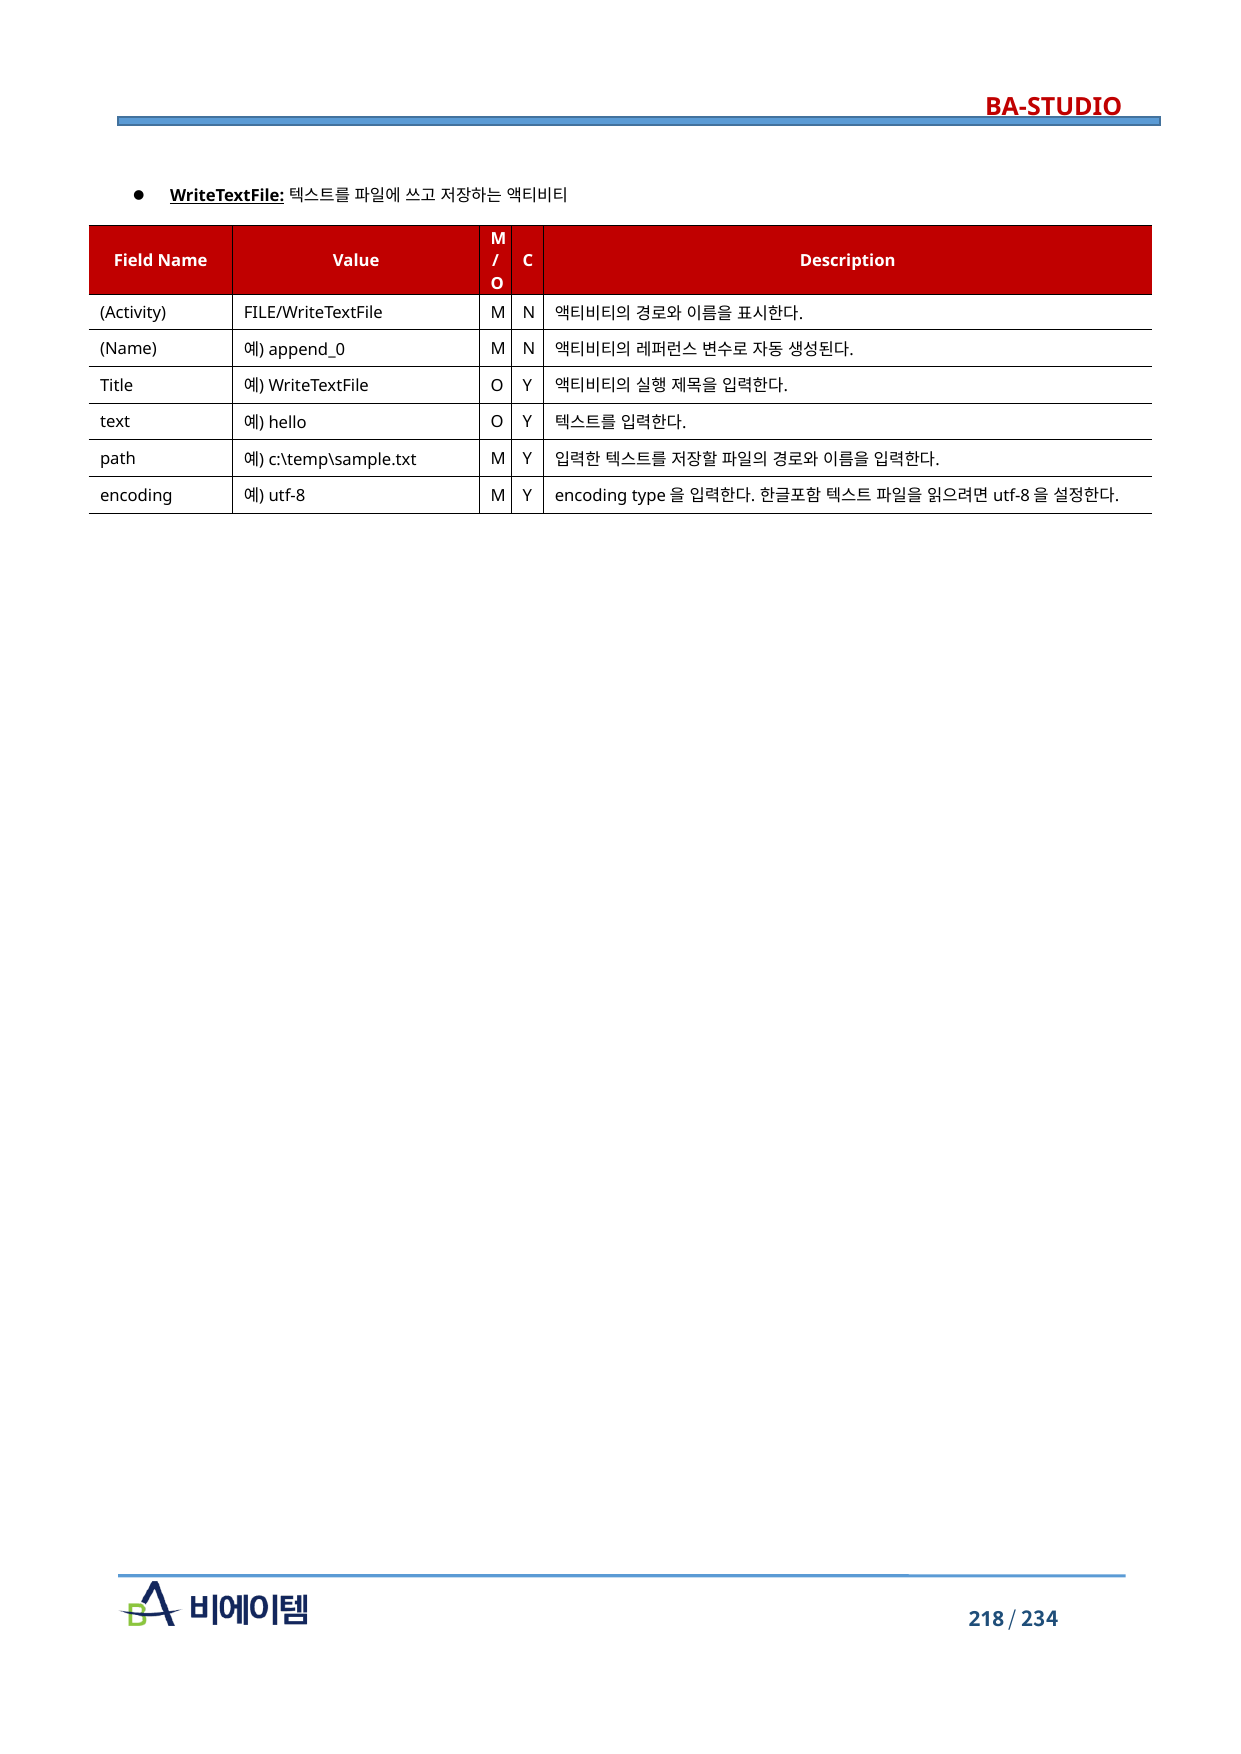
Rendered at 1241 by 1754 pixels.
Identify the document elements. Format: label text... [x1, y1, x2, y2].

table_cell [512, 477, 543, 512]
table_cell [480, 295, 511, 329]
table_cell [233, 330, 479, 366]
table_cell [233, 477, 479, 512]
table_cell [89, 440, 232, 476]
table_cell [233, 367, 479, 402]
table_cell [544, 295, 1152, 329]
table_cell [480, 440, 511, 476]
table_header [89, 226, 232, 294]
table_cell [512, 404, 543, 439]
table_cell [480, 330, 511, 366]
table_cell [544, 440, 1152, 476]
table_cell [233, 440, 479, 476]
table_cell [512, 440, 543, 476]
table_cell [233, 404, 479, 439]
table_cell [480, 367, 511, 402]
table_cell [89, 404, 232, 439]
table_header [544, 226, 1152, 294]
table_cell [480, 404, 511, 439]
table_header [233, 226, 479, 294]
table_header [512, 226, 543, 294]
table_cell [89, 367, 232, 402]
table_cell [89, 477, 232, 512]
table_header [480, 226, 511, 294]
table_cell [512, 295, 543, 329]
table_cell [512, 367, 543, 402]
list WriteTextFile: 텍스트를 파일에 쓰고 저장하는 액티비티 [132, 182, 1122, 207]
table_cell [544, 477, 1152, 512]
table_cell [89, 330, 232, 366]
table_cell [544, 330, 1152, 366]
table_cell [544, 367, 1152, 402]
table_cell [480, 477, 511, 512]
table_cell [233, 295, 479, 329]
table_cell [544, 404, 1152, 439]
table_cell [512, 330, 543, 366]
picture [118, 1581, 308, 1626]
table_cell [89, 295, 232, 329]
